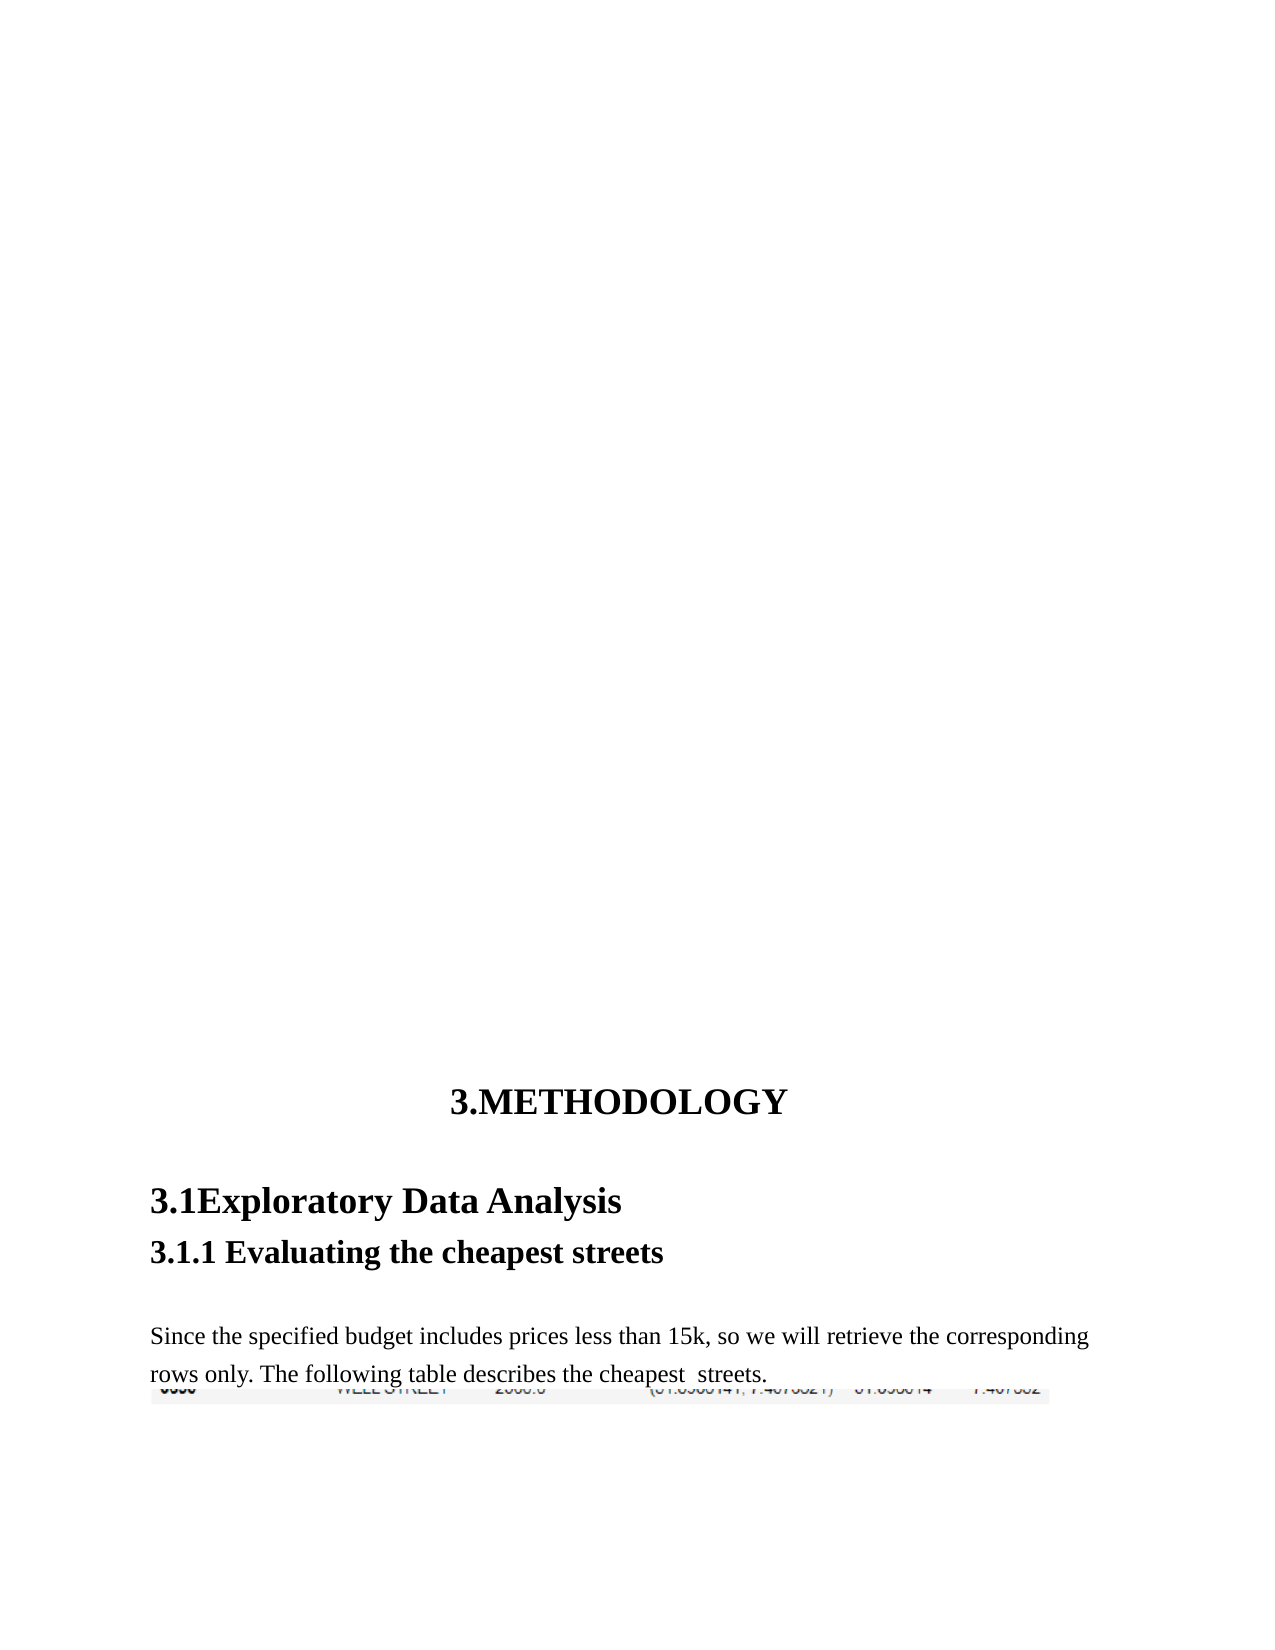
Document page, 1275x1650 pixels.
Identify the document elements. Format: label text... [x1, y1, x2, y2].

text Since the specified budget includes prices less than 15k, so we will retrieve the corresponding rows only. The following table describes the cheapest streets. [150, 1315, 1125, 1390]
text 3.1.1 Evaluating the cheapest streets [150, 1240, 1125, 1269]
text 3.1Exploratory Data Analysis [150, 1191, 1125, 1219]
text 3.METHODOLOGY [375, 1091, 1125, 1120]
